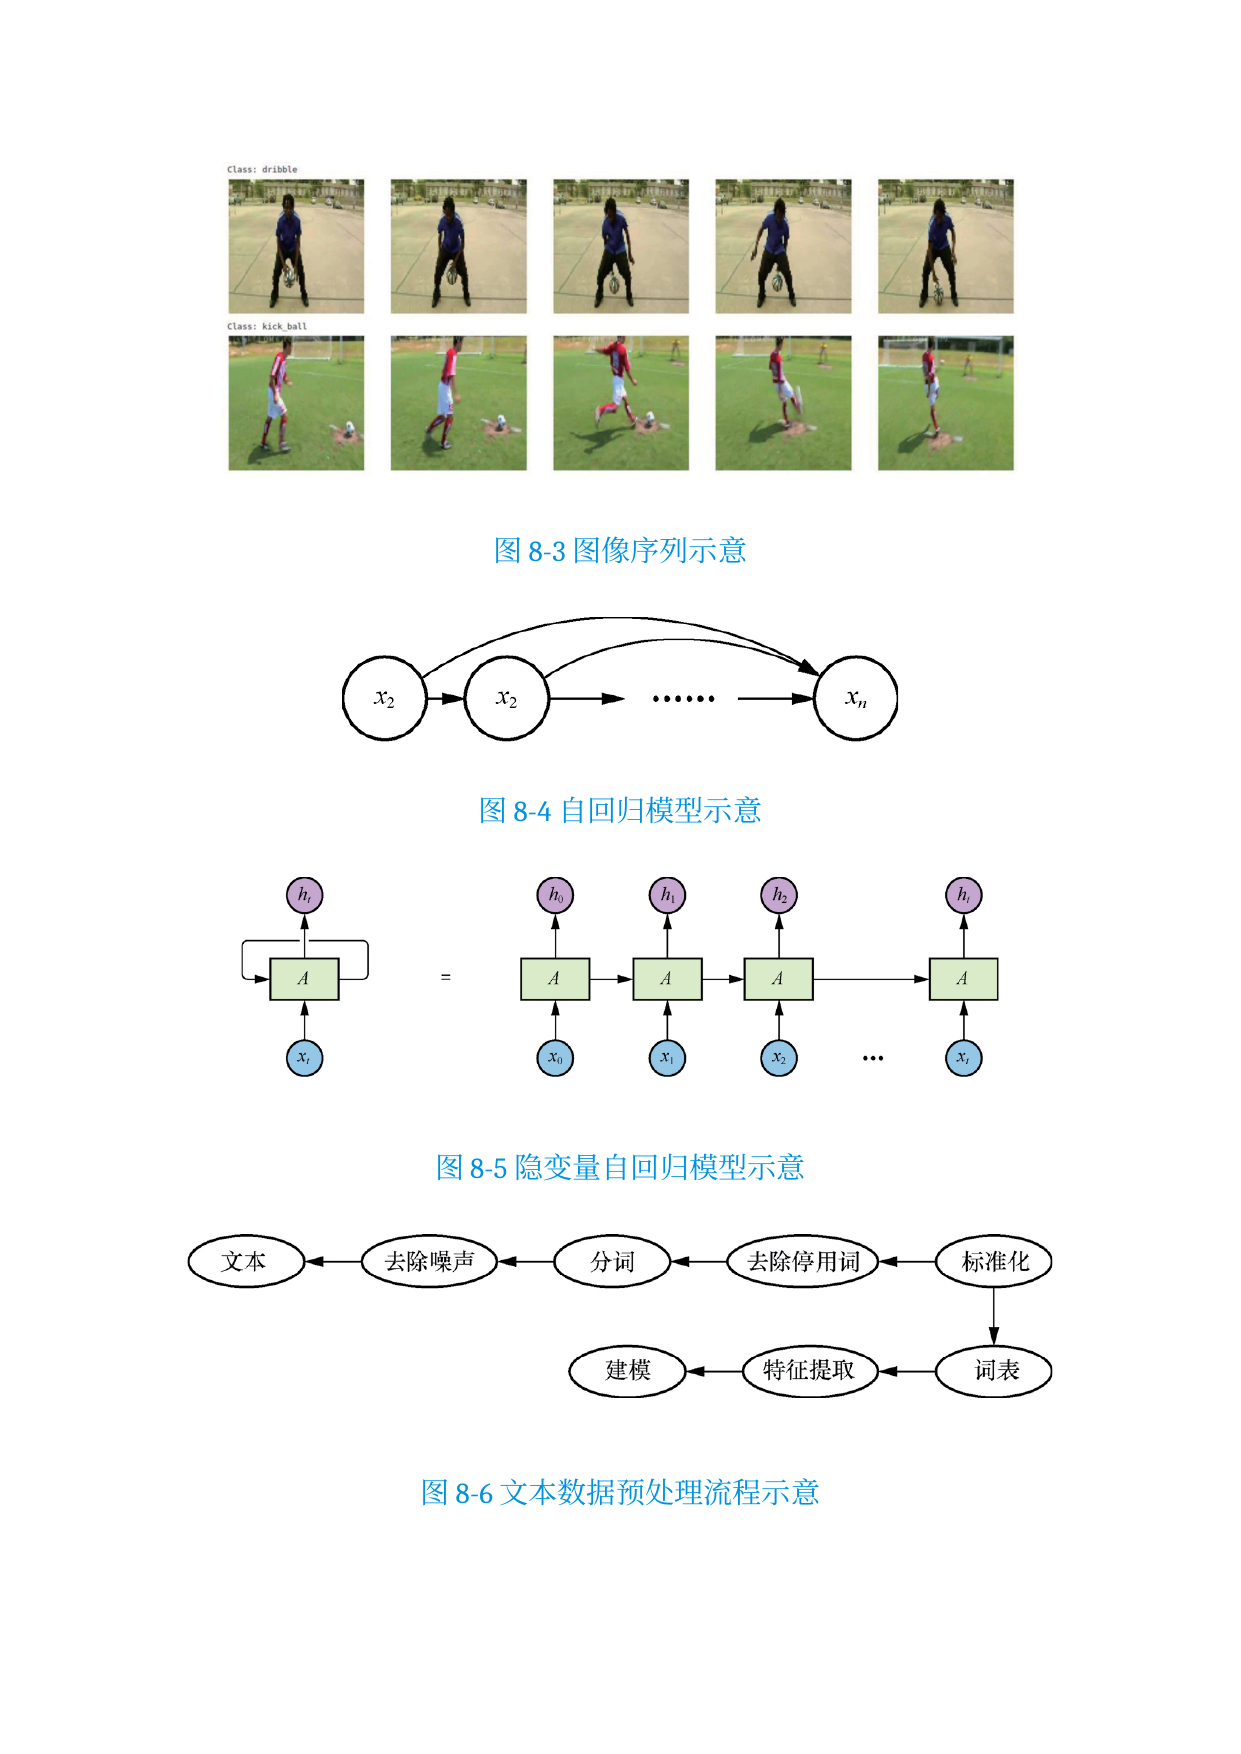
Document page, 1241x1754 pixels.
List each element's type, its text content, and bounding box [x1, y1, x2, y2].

picture [221, 162, 1019, 475]
picture [342, 617, 899, 742]
text 图8-5 隐变量自回归模型示意 [187, 1137, 1053, 1202]
text 图8-6 文本数据预处理流程示意 [187, 1462, 1053, 1527]
picture [548, 1168, 562, 1172]
picture [241, 877, 999, 1077]
picture [501, 1485, 519, 1491]
text 图8-3 图像序列示意 [187, 519, 1053, 584]
picture [187, 1234, 1053, 1399]
text 图8-4 自回归模型示意 [187, 779, 1053, 844]
